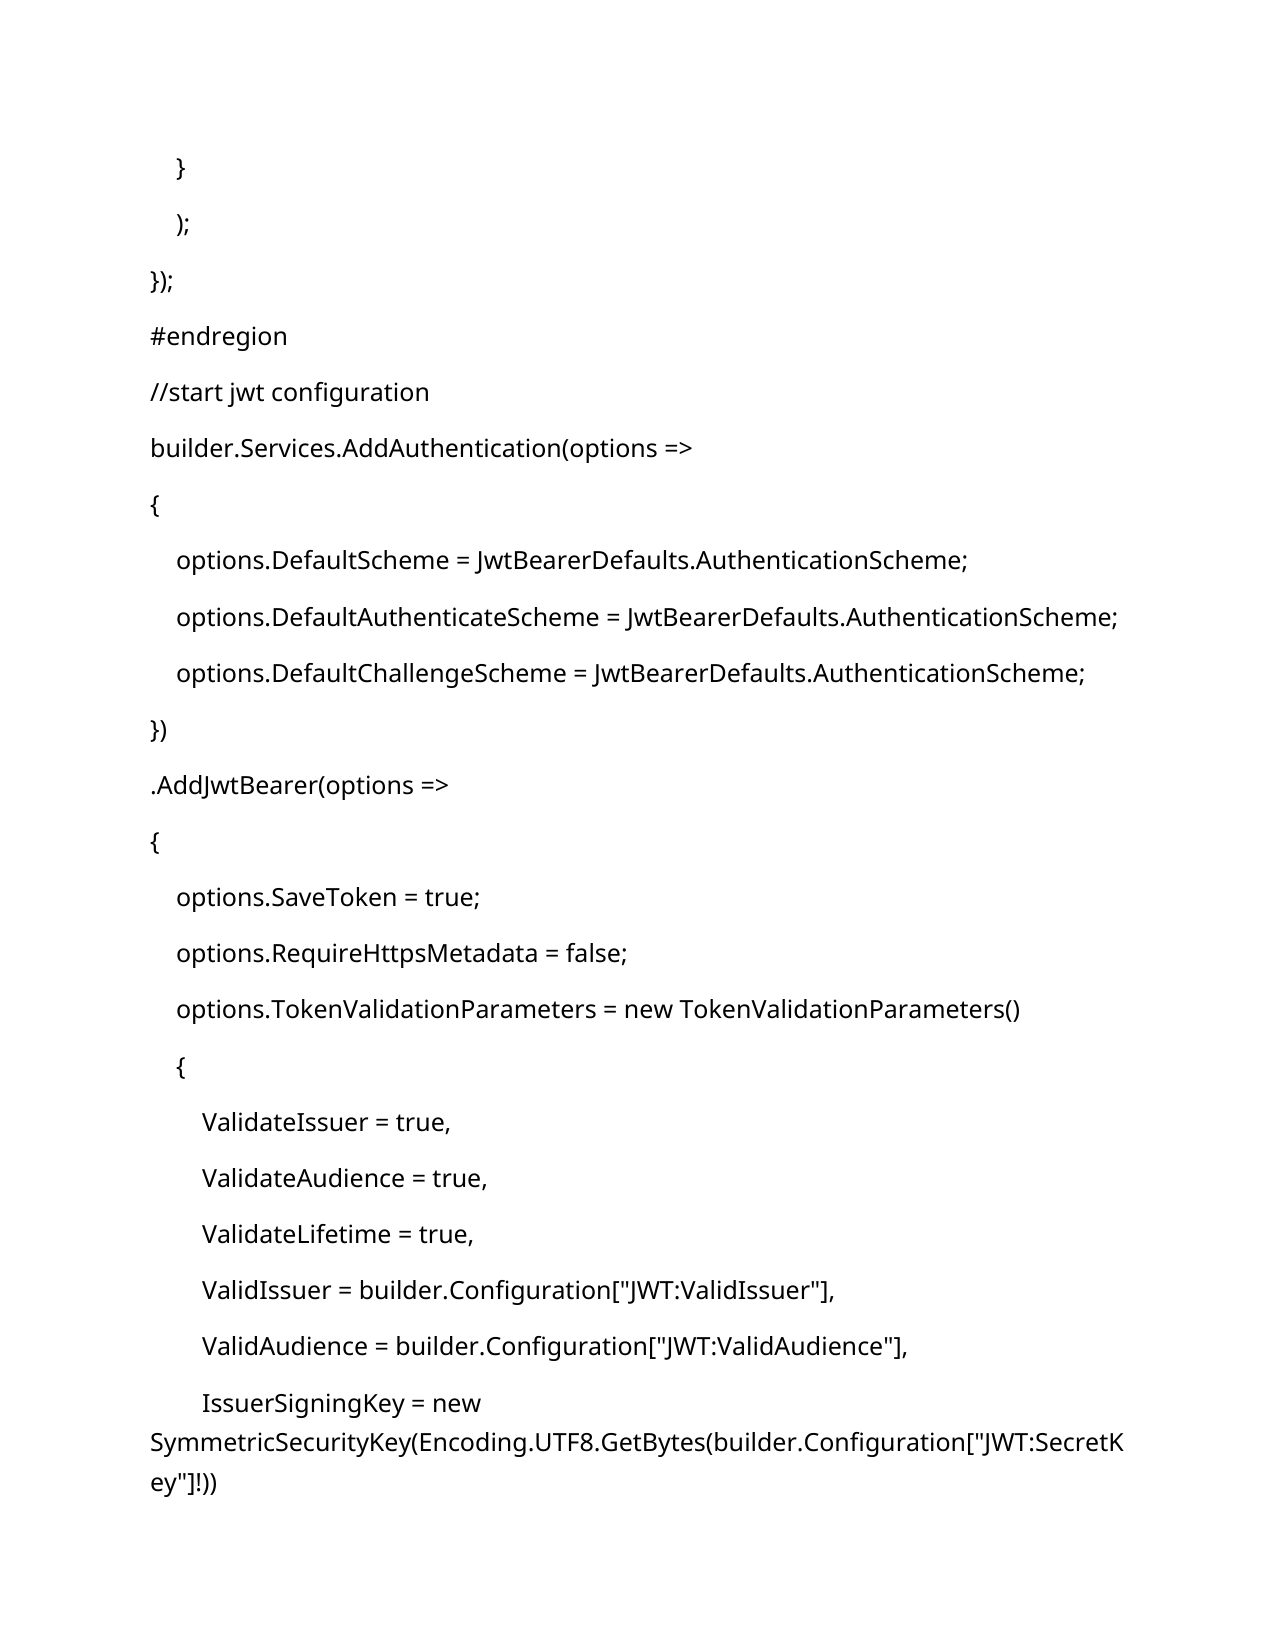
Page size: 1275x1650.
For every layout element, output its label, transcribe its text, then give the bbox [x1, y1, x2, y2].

text builder.Services.AddAuthentication(options => [150, 431, 1125, 465]
text ValidateAudience = true, [150, 1161, 1125, 1195]
text options.DefaultScheme = JwtBearerDefaults.AuthenticationScheme; [150, 543, 1125, 577]
text }); [150, 262, 1125, 296]
text //start jwt configuration [150, 374, 1125, 409]
text { [150, 1048, 1125, 1082]
text options.DefaultChallengeScheme = JwtBearerDefaults.AuthenticationScheme; [150, 655, 1125, 689]
text ValidateLifetime = true, [150, 1217, 1125, 1251]
text { [150, 487, 1125, 521]
text options.DefaultAuthenticateScheme = JwtBearerDefaults.AuthenticationScheme; [150, 599, 1125, 633]
text ); [150, 206, 1125, 240]
text ValidateIssuer = true, [150, 1104, 1125, 1138]
text ValidAudience = builder.Configuration["JWT:ValidAudience"], [150, 1329, 1125, 1363]
text options.SaveToken = true; [150, 880, 1125, 914]
text } [150, 150, 1125, 184]
text IssuerSigningKey = new SymmetricSecurityKey(Encoding.UTF8.GetBytes(builder.Configuration["JWT:SecretKey"]!)) [150, 1385, 1125, 1498]
text options.RequireHttpsMetadata = false; [150, 936, 1125, 970]
text .AddJwtBearer(options => [150, 768, 1125, 802]
text }) [150, 711, 1125, 746]
text { [150, 824, 1125, 858]
text #endregion [150, 318, 1125, 352]
text options.TokenValidationParameters = new TokenValidationParameters() [150, 992, 1125, 1026]
text ValidIssuer = builder.Configuration["JWT:ValidIssuer"], [150, 1273, 1125, 1307]
